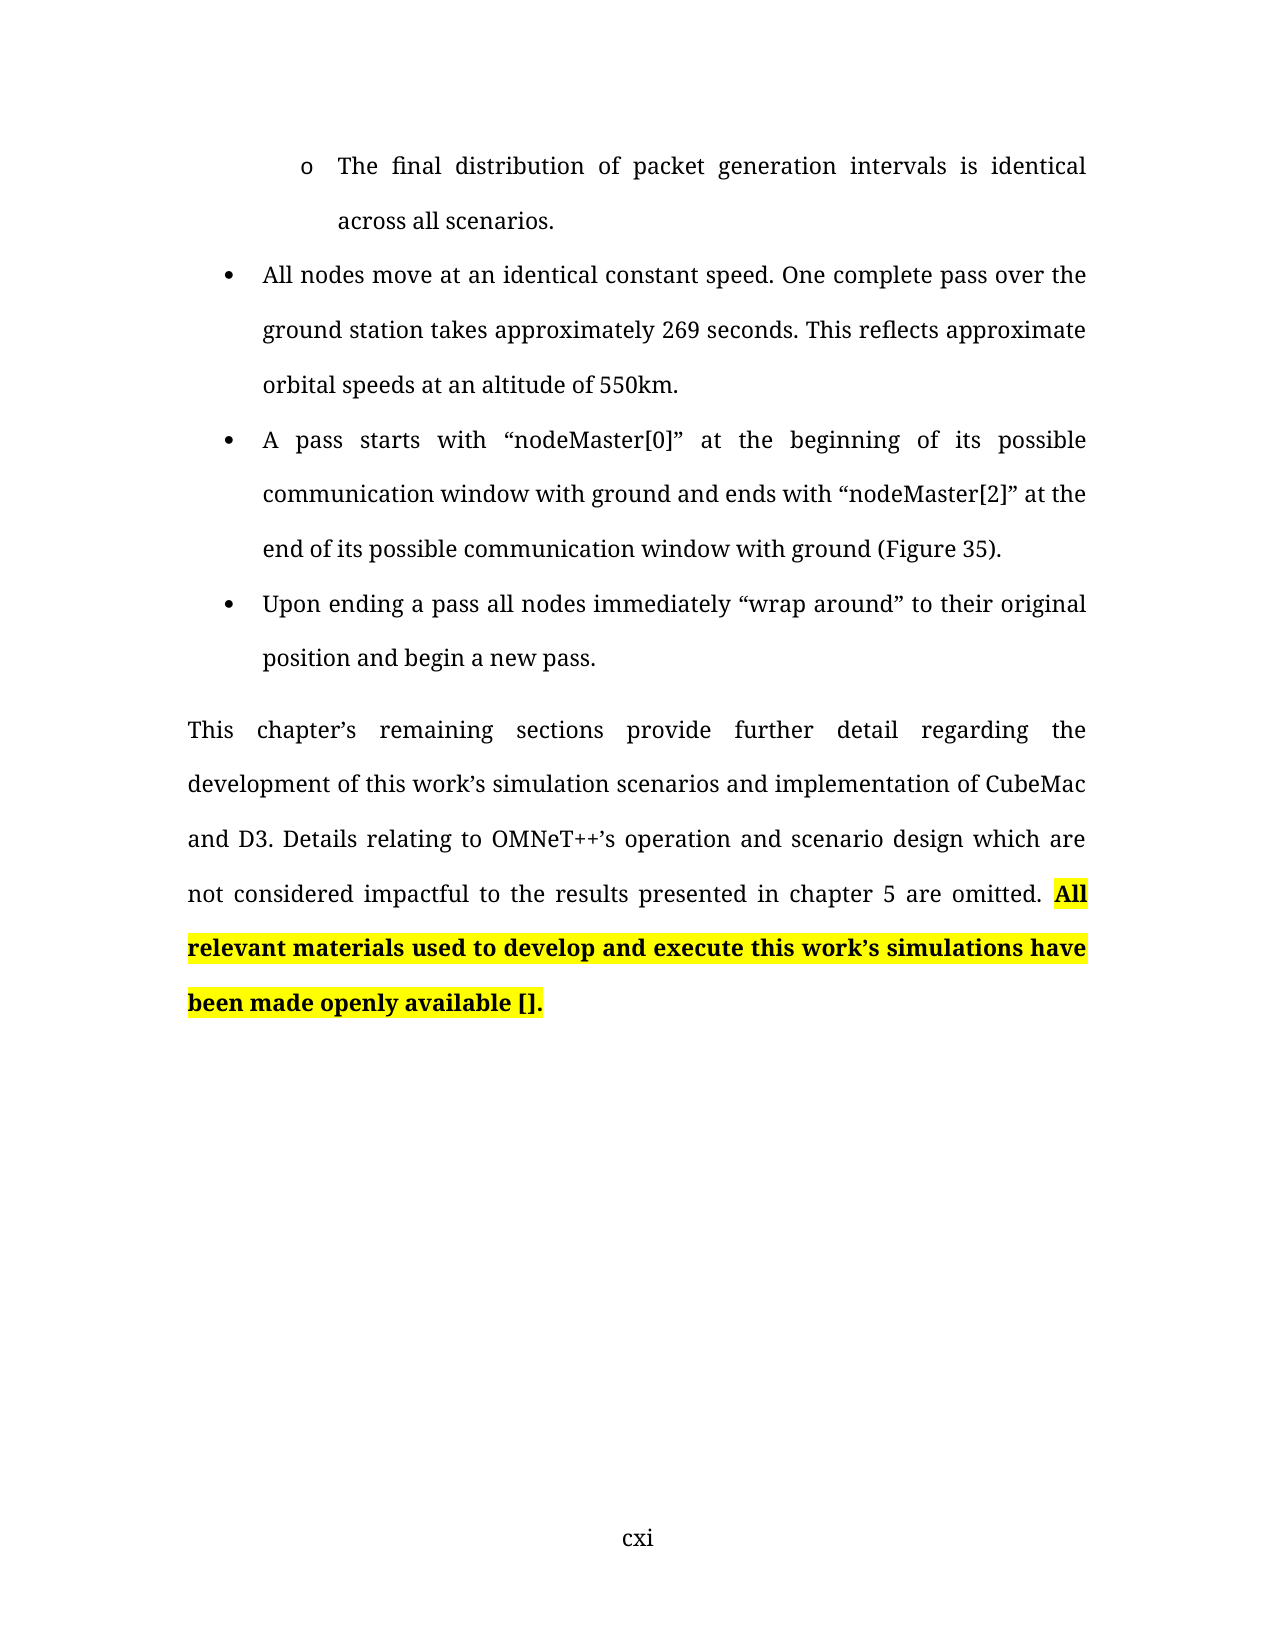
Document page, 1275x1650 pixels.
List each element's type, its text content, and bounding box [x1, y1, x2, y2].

list Upon ending a pass all nodes immediately “wrap around” to their original position and begin a new pass. [225, 588, 1087, 673]
list The final distribution of packet generation intervals is identical across all scenarios. [300, 150, 1087, 236]
text This chapter’s remaining sections provide further detail regarding the development of this work’s simulation scenarios and implementation of CubeMac and D3. Details relating to OMNeT++’s operation and scenario design which are not considered impactful to the results presented in chapter 5 are omitted. All relevant materials used to develop and execute this work’s simulations have been made openly available []. [187, 956, 1087, 1018]
text This chapter’s remaining sections provide further detail regarding the development of this work’s simulation scenarios and implementation of CubeMac and D3. Details relating to OMNeT++’s operation and scenario design which are not considered impactful to the results presented in chapter 5 are omitted. All relevant materials used to develop and execute this work’s simulations have been made openly available []. [187, 714, 1087, 955]
list A pass starts with “nodeMaster[0]” at the beginning of its possible communication window with ground and ends with “nodeMaster[2]” at the end of its possible communication window with ground (Figure 35). [225, 423, 1087, 564]
list All nodes move at an identical constant speed. One complete pass over the ground station takes approximately 269 seconds. This reflects approximate orbital speeds at an altitude of 550km. [225, 259, 1087, 400]
